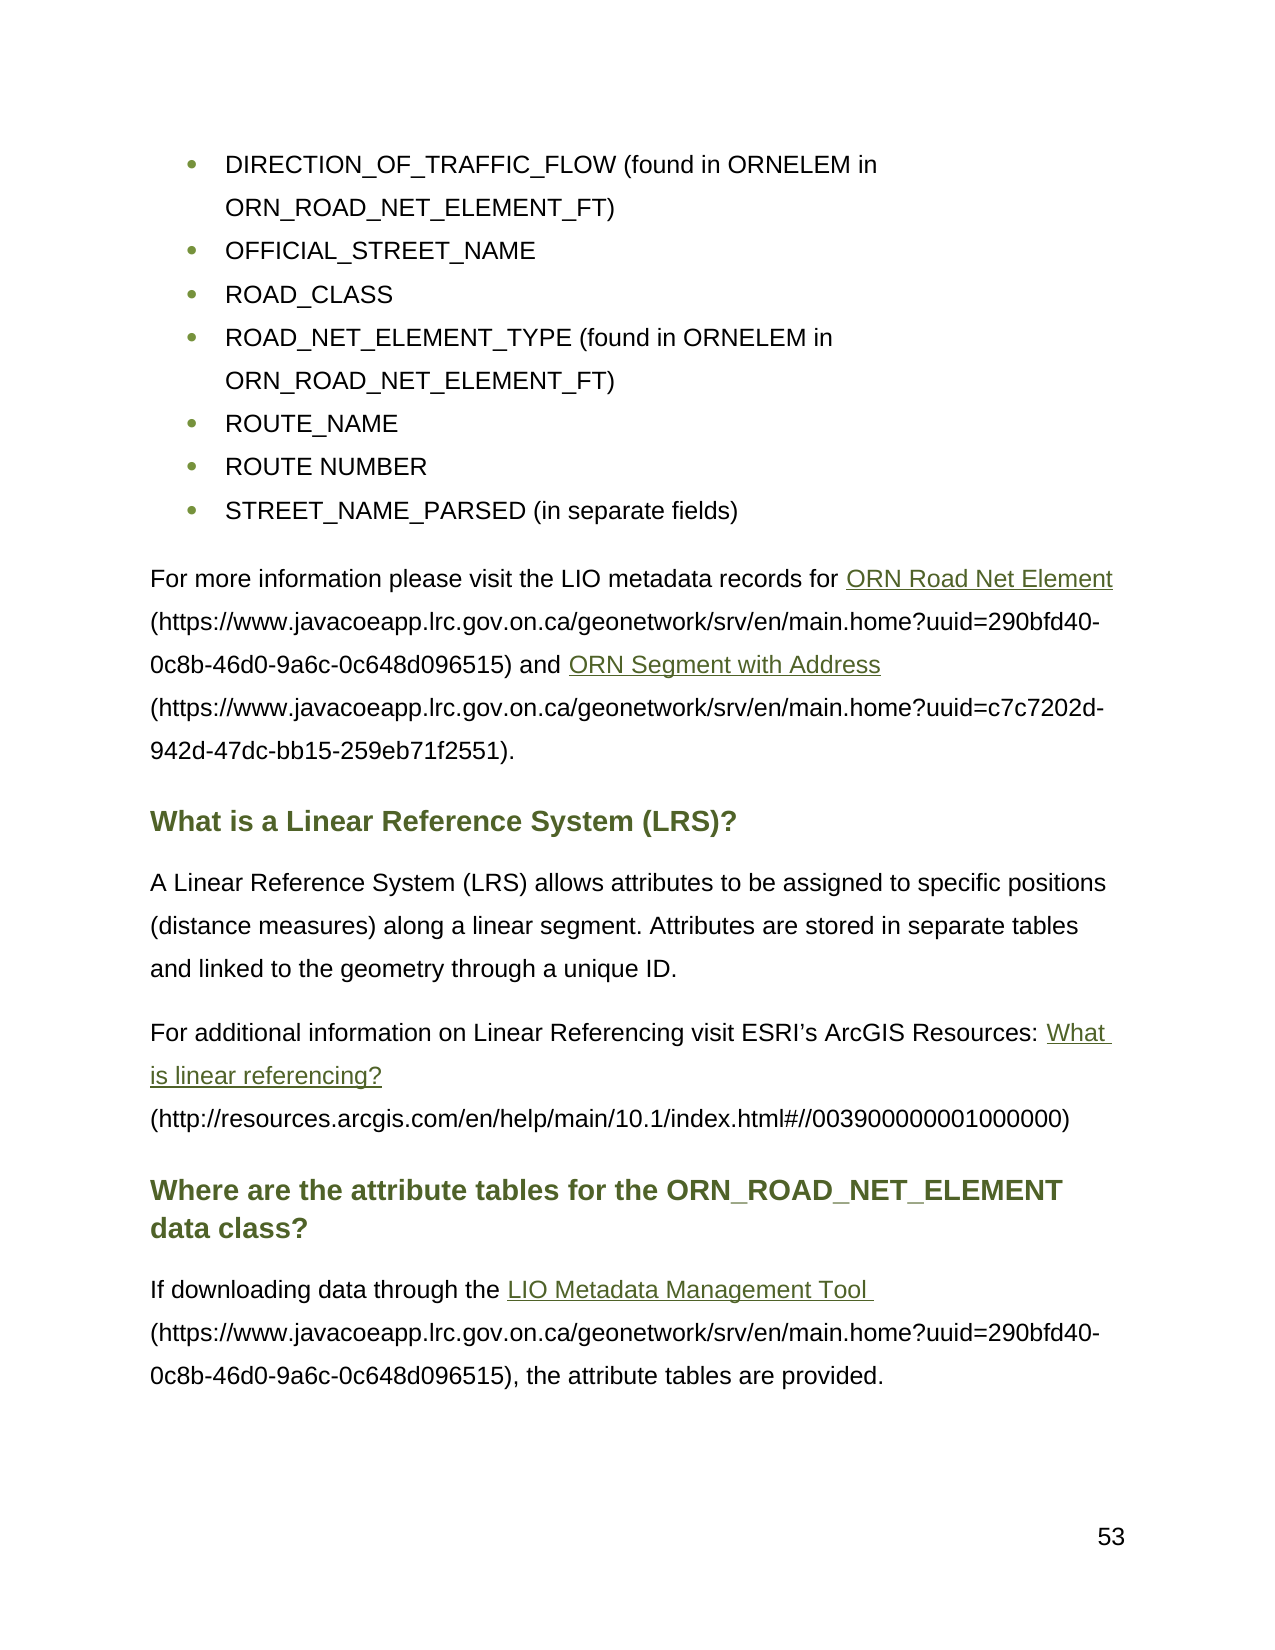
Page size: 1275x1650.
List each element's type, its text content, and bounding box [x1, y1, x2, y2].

text For additional information on Linear Referencing visit ESRI’s ArcGIS Resources: What is linear referencing? (http://resources.arcgis.com/en/help/main/10.1/index.html#//003900000001000000) [150, 1018, 1125, 1133]
text ROAD_CLASS [187, 279, 1125, 308]
text OFFICIAL_STREET_NAME [187, 236, 1125, 265]
text ROAD_NET_ELEMENT_TYPE (found in ORNELEM in ORN_ROAD_NET_ELEMENT_FT) [187, 323, 1125, 395]
text DIRECTION_OF_TRAFFIC_FLOW (found in ORNELEM in ORN_ROAD_NET_ELEMENT_FT) [187, 150, 1125, 222]
subtitle Where are the attribute tables for the ORN_ROAD_NET_ELEMENT data class? [150, 1173, 1125, 1245]
text If downloading data through the LIO Metadata Management Tool (https://www.javacoeapp.lrc.gov.on.ca/geonetwork/srv/en/main.home?uuid=290bfd40-0c8b-46d0-9a6c-0c648d096515), the attribute tables are provided. [150, 1275, 1125, 1390]
text ROUTE_NAME [187, 409, 1125, 438]
text For more information please visit the LIO metadata records for ORN Road Net Element (https://www.javacoeapp.lrc.gov.on.ca/geonetwork/srv/en/main.home?uuid=290bfd40-0c8b-46d0-9a6c-0c648d096515) and ORN Segment with Address (https://www.javacoeapp.lrc.gov.on.ca/geonetwork/srv/en/main.home?uuid=c7c7202d-942d-47dc-bb15-259eb71f2551). [150, 564, 1125, 765]
text ROUTE NUMBER [187, 452, 1125, 481]
text A Linear Reference System (LRS) allows attributes to be assigned to specific positions (distance measures) along a linear segment. Attributes are stored in separate tables and linked to the geometry through a unique ID. [150, 868, 1125, 983]
text STREET_NAME_PARSED (in separate fields) [187, 496, 1125, 524]
subtitle What is a Linear Reference System (LRS)? [150, 804, 1125, 838]
